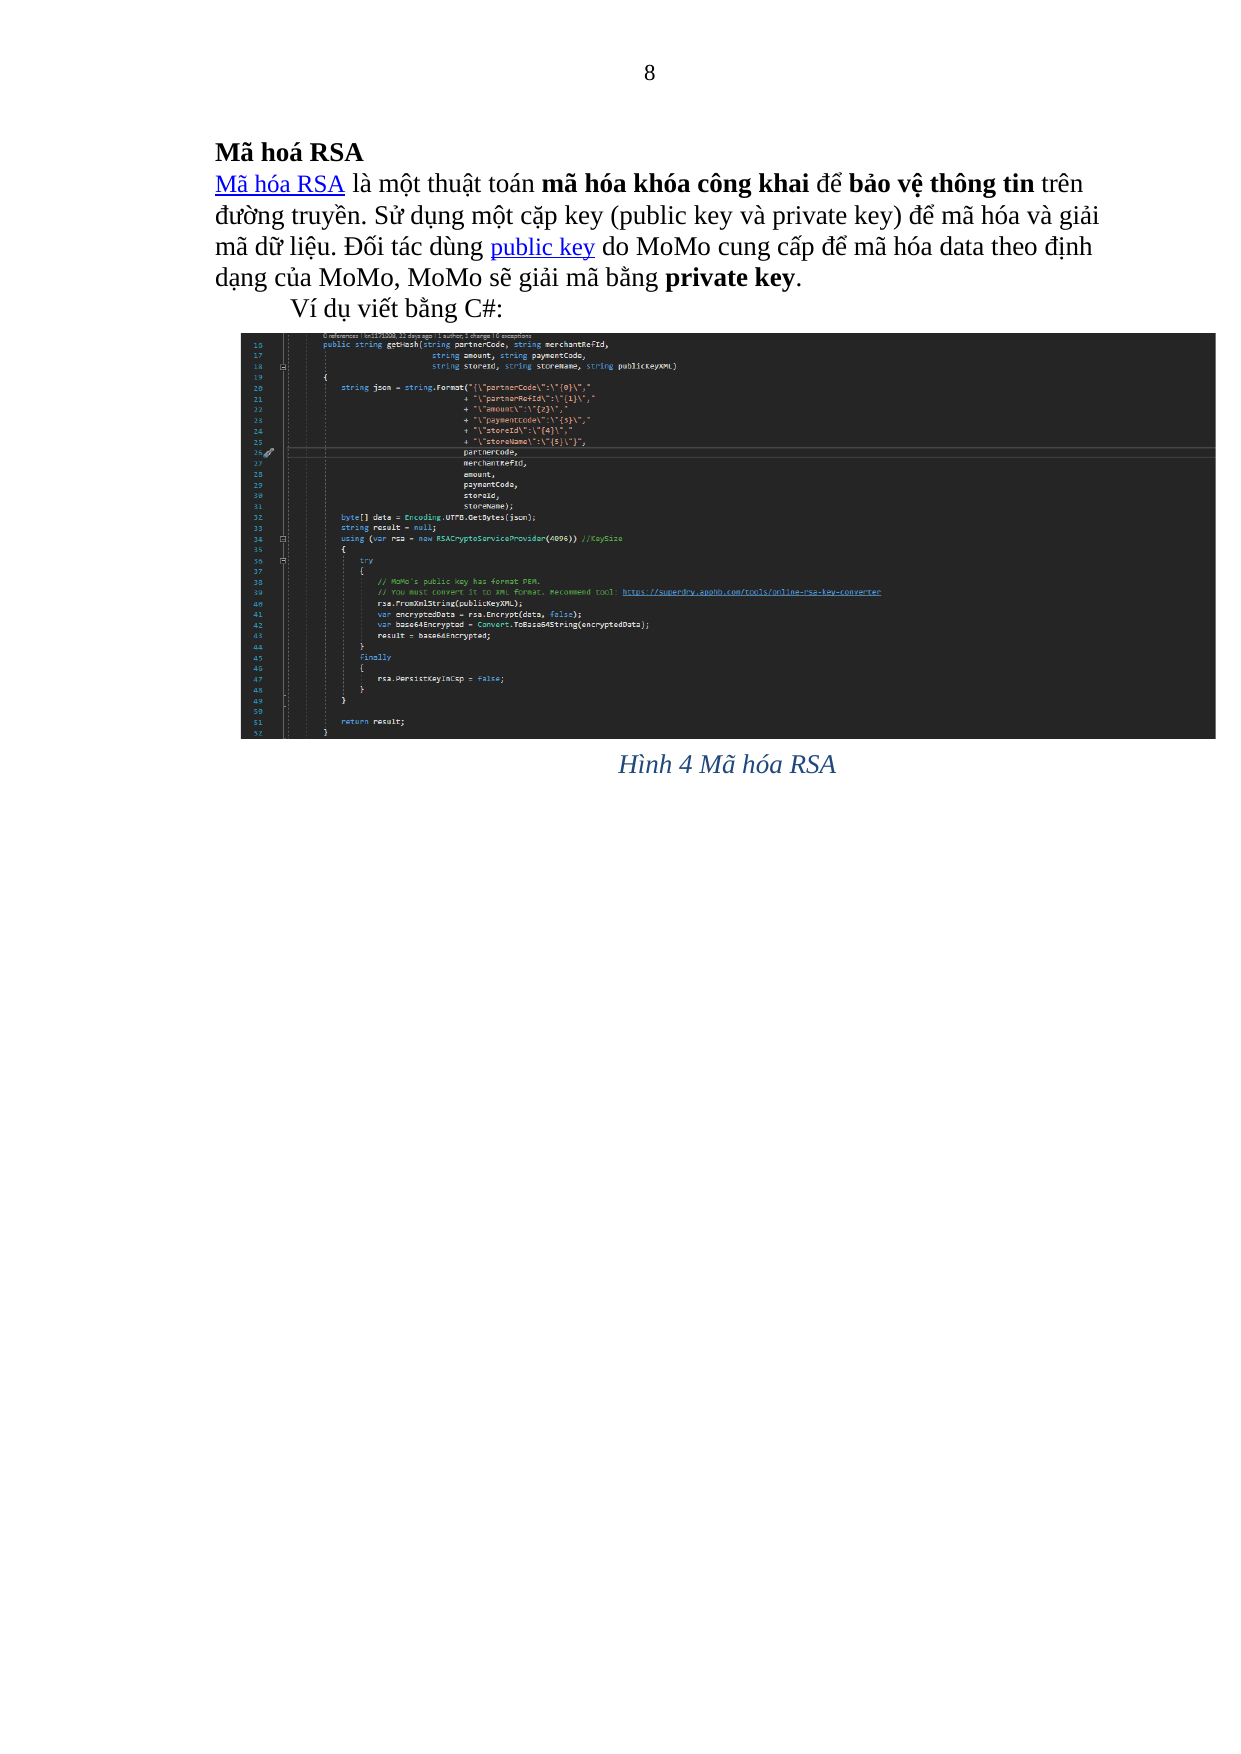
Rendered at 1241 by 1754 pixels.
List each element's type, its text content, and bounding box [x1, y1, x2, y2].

picture [240, 333, 1216, 739]
text Mã hóa RSA là một thuật toán mã hóa khóa công khai để bảo vệ thông tin trên đường truyền. Sử dụng một cặp key (public key và private key) để mã hóa và giải mã dữ liệu. Đối tác dùng public key do MoMo cung cấp để mã hóa data theo định dạng của MoMo, MoMo sẽ giải mã bằng private key. [215, 168, 1122, 292]
text Ví dụ viết bằng C#: [215, 292, 1122, 323]
text Mã hoá RSA [215, 136, 1122, 168]
